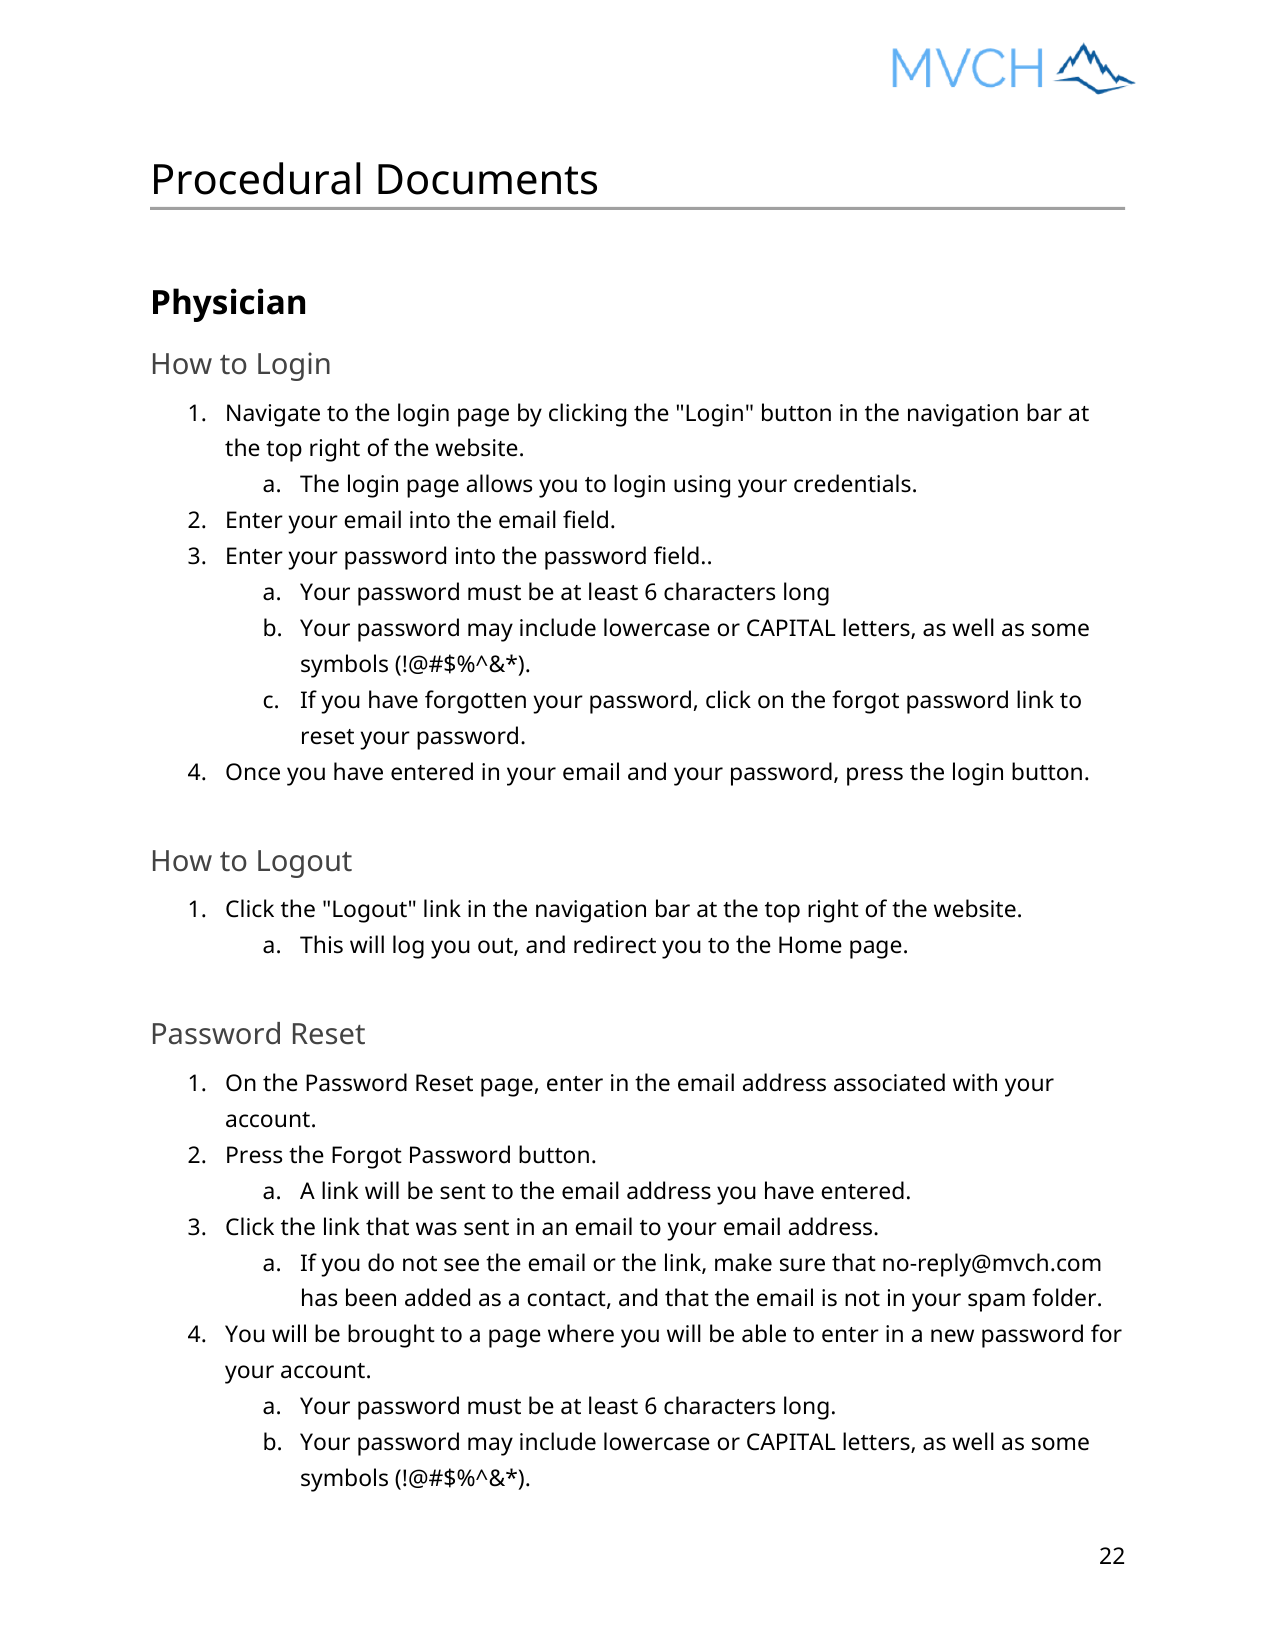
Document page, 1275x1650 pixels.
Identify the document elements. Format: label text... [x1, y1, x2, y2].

list Once you have entered in your email and your password, press the login button. [187, 756, 1125, 787]
list On the Password Reset page, enter in the email address associated with your account. [187, 1067, 1125, 1134]
list Press the Forgot Password button. [187, 1139, 1125, 1170]
list Your password must be at least 6 characters long [262, 576, 1125, 607]
list Click the "Logout" link in the navigation bar at the top right of the website. [187, 893, 1125, 924]
list Enter your password into the password field.. [187, 540, 1125, 571]
list Your password may include lowercase or CAPITAL letters, as well as some symbols (!@#$%^&*). [262, 612, 1125, 679]
list Your password may include lowercase or CAPITAL letters, as well as some symbols (!@#$%^&*). [262, 1426, 1125, 1493]
subtitle Procedural Documents [150, 150, 1125, 206]
list The login page allows you to login using your credentials. [262, 468, 1125, 499]
subtitle How to Logout [150, 840, 1125, 880]
picture [873, 25, 1148, 112]
list Enter your email into the email field. [187, 504, 1125, 536]
list If you have forgotten your password, click on the forgot password link to reset your password. [262, 684, 1125, 751]
list Navigate to the login page by clicking the "Login" button in the navigation bar at the top right of the website. [187, 396, 1125, 464]
list Click the link that was sent in an email to your email address. [187, 1211, 1125, 1242]
subtitle Password Reset [150, 1014, 1125, 1053]
list Your password must be at least 6 characters long. [262, 1390, 1125, 1421]
list If you do not see the email or the link, make sure that no-reply@mvch.com has been added as a contact, and that the email is not in your spam folder. [262, 1246, 1125, 1314]
subtitle Physician [150, 279, 1125, 324]
list This will log you out, and redirect you to the Home page. [262, 929, 1125, 961]
subtitle How to Login [150, 343, 1125, 383]
list A link will be sent to the email address you have entered. [262, 1174, 1125, 1206]
list You will be brought to a page where you will be able to enter in a new password for your account. [187, 1318, 1125, 1386]
